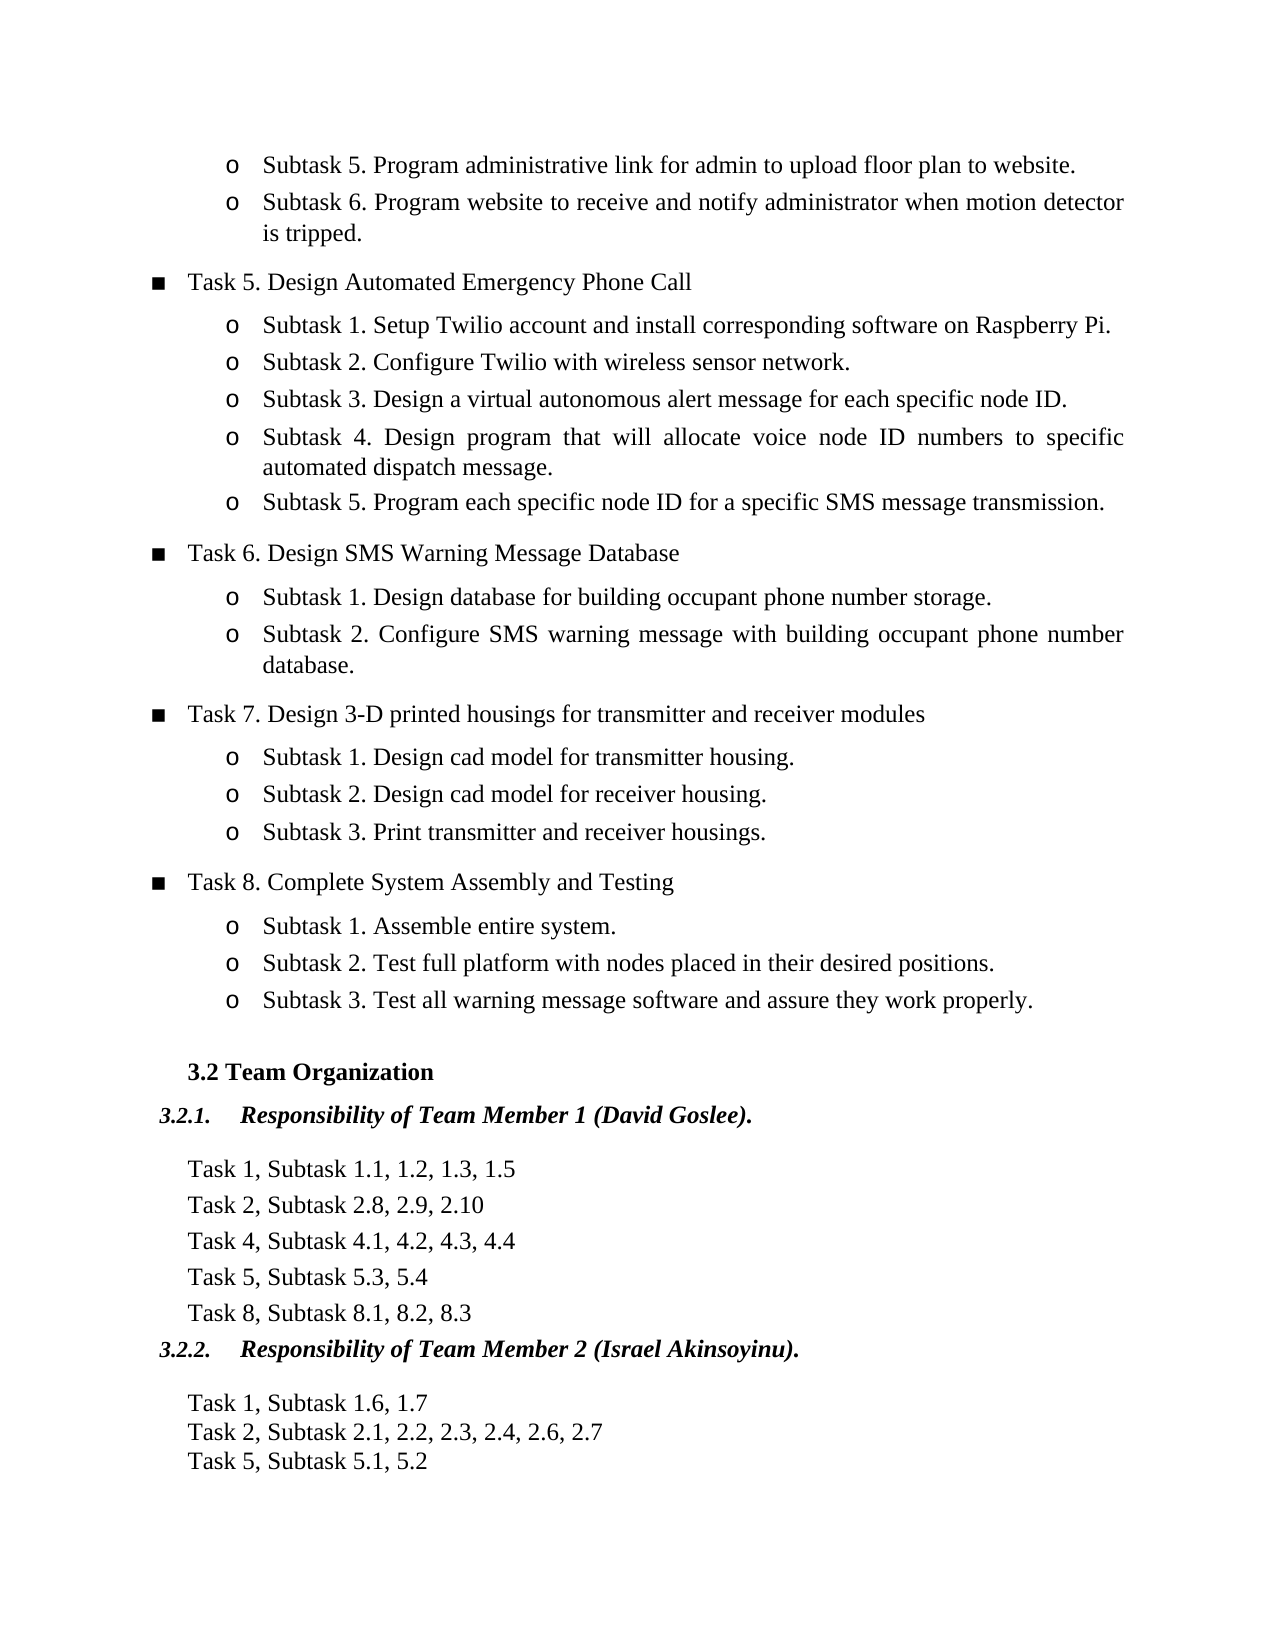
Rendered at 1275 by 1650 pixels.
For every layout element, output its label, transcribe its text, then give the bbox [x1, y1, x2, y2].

list Subtask 2. Configure Twilio with wireless sensor network. [225, 347, 1125, 378]
list Subtask 2. Configure SMS warning message with building occupant phone number database. [225, 619, 1125, 679]
text Task 5, Subtask 5.1, 5.2 [187, 1446, 1125, 1474]
list Subtask 1. Design cad model for transmitter housing. [225, 742, 1125, 773]
list Subtask 1. Assemble entire system. [225, 911, 1125, 942]
list Task 8. Complete System Assembly and Testing [150, 854, 1125, 905]
list Subtask 2. Design cad model for receiver housing. [225, 779, 1125, 810]
list Subtask 3. Test all warning message software and assure they work properly. [225, 985, 1125, 1016]
list Subtask 3. Print transmitter and receiver housings. [225, 817, 1125, 847]
text Task 8, Subtask 8.1, 8.2, 8.3 [150, 1298, 1125, 1327]
text Task 4, Subtask 4.1, 4.2, 4.3, 4.4 [150, 1226, 1125, 1255]
text Task 1, Subtask 1.1, 1.2, 1.3, 1.5 [150, 1154, 1125, 1183]
list Subtask 4. Design program that will allocate voice node ID numbers to specific automated dispatch message. [225, 422, 1125, 481]
list Subtask 3. Design a virtual autonomous alert message for each specific node ID. [225, 384, 1125, 415]
text Task 2, Subtask 2.1, 2.2, 2.3, 2.4, 2.6, 2.7 [187, 1417, 1125, 1446]
subtitle Responsibility of Team Member 2 (Israel Akinsoyinu). [159, 1334, 1125, 1363]
list Subtask 1. Design database for building occupant phone number storage. [225, 582, 1125, 613]
text Task 1, Subtask 1.6, 1.7 [187, 1388, 1125, 1417]
list Subtask 5. Program administrative link for admin to upload floor plan to website. [225, 150, 1125, 181]
list Subtask 1. Setup Twilio account and install corresponding software on Raspberry Pi. [225, 310, 1125, 341]
subtitle Team Organization [187, 1057, 1125, 1086]
text Task 5, Subtask 5.3, 5.4 [150, 1262, 1125, 1291]
list Subtask 6. Program website to receive and notify administrator when motion detector is tripped. [225, 187, 1125, 247]
list Task 7. Design 3-D printed housings for transmitter and receiver modules [150, 685, 1125, 736]
list Task 5. Design Automated Emergency Phone Call [150, 253, 1125, 304]
list Subtask 2. Test full platform with nodes placed in their desired positions. [225, 948, 1125, 979]
list Task 6. Design SMS Warning Message Database [150, 524, 1125, 576]
subtitle Responsibility of Team Member 1 (David Goslee). [159, 1101, 1125, 1129]
text Task 2, Subtask 2.8, 2.9, 2.10 [150, 1191, 1125, 1219]
list Subtask 5. Program each specific node ID for a specific SMS message transmission. [225, 487, 1125, 518]
